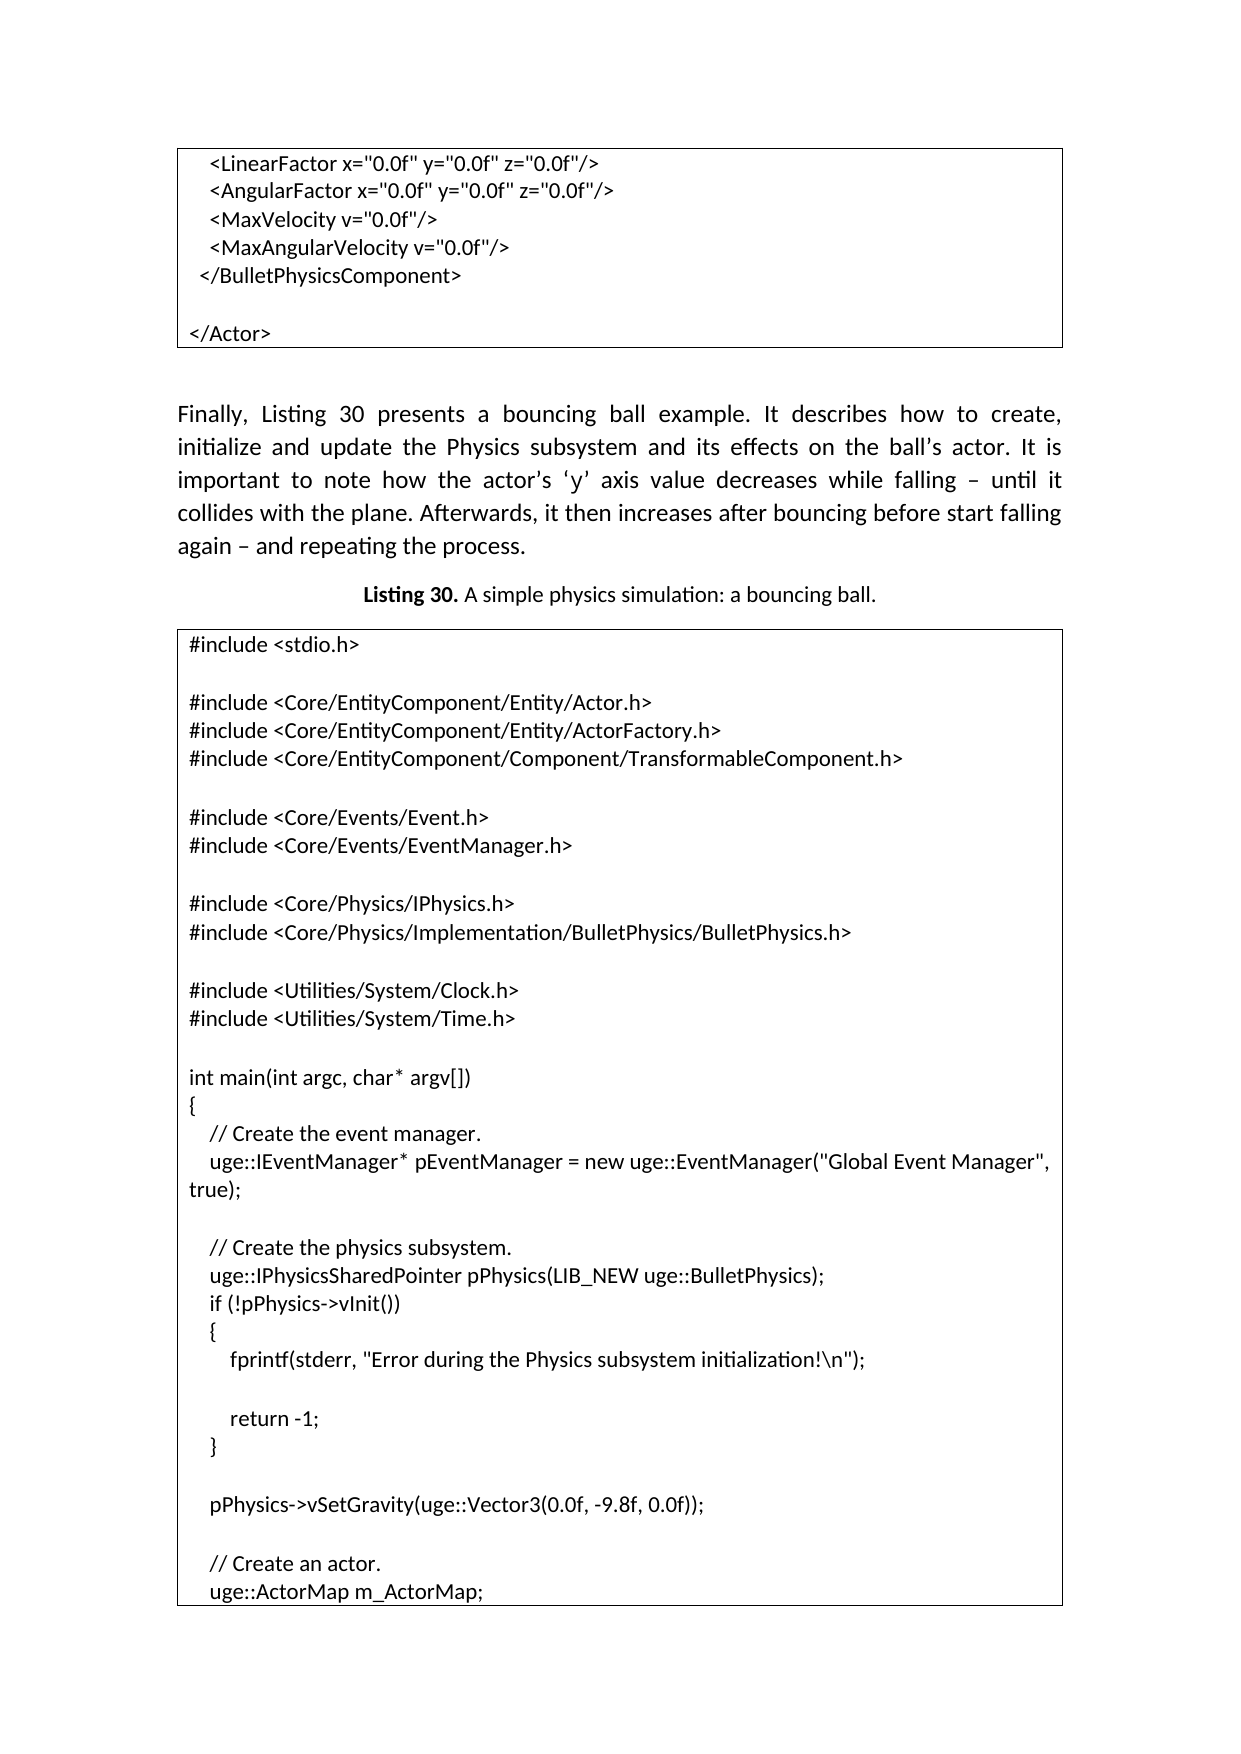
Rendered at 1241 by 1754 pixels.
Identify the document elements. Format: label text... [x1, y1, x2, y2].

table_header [178, 630, 1062, 1605]
text Listing 30. A simple physics simulation: a bouncing ball. [177, 580, 1063, 608]
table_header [178, 149, 1062, 347]
text Finally, Listing 30 presents a bouncing ball example. It describes how to create, initialize and update the Physics subsystem and its effects on the ball’s actor. It is important to note how the actor’s ‘y’ axis value decreases while falling – until it collides with the plane. Afterwards, it then increases after bouncing before start falling again – and repeating the process. [177, 398, 1063, 561]
